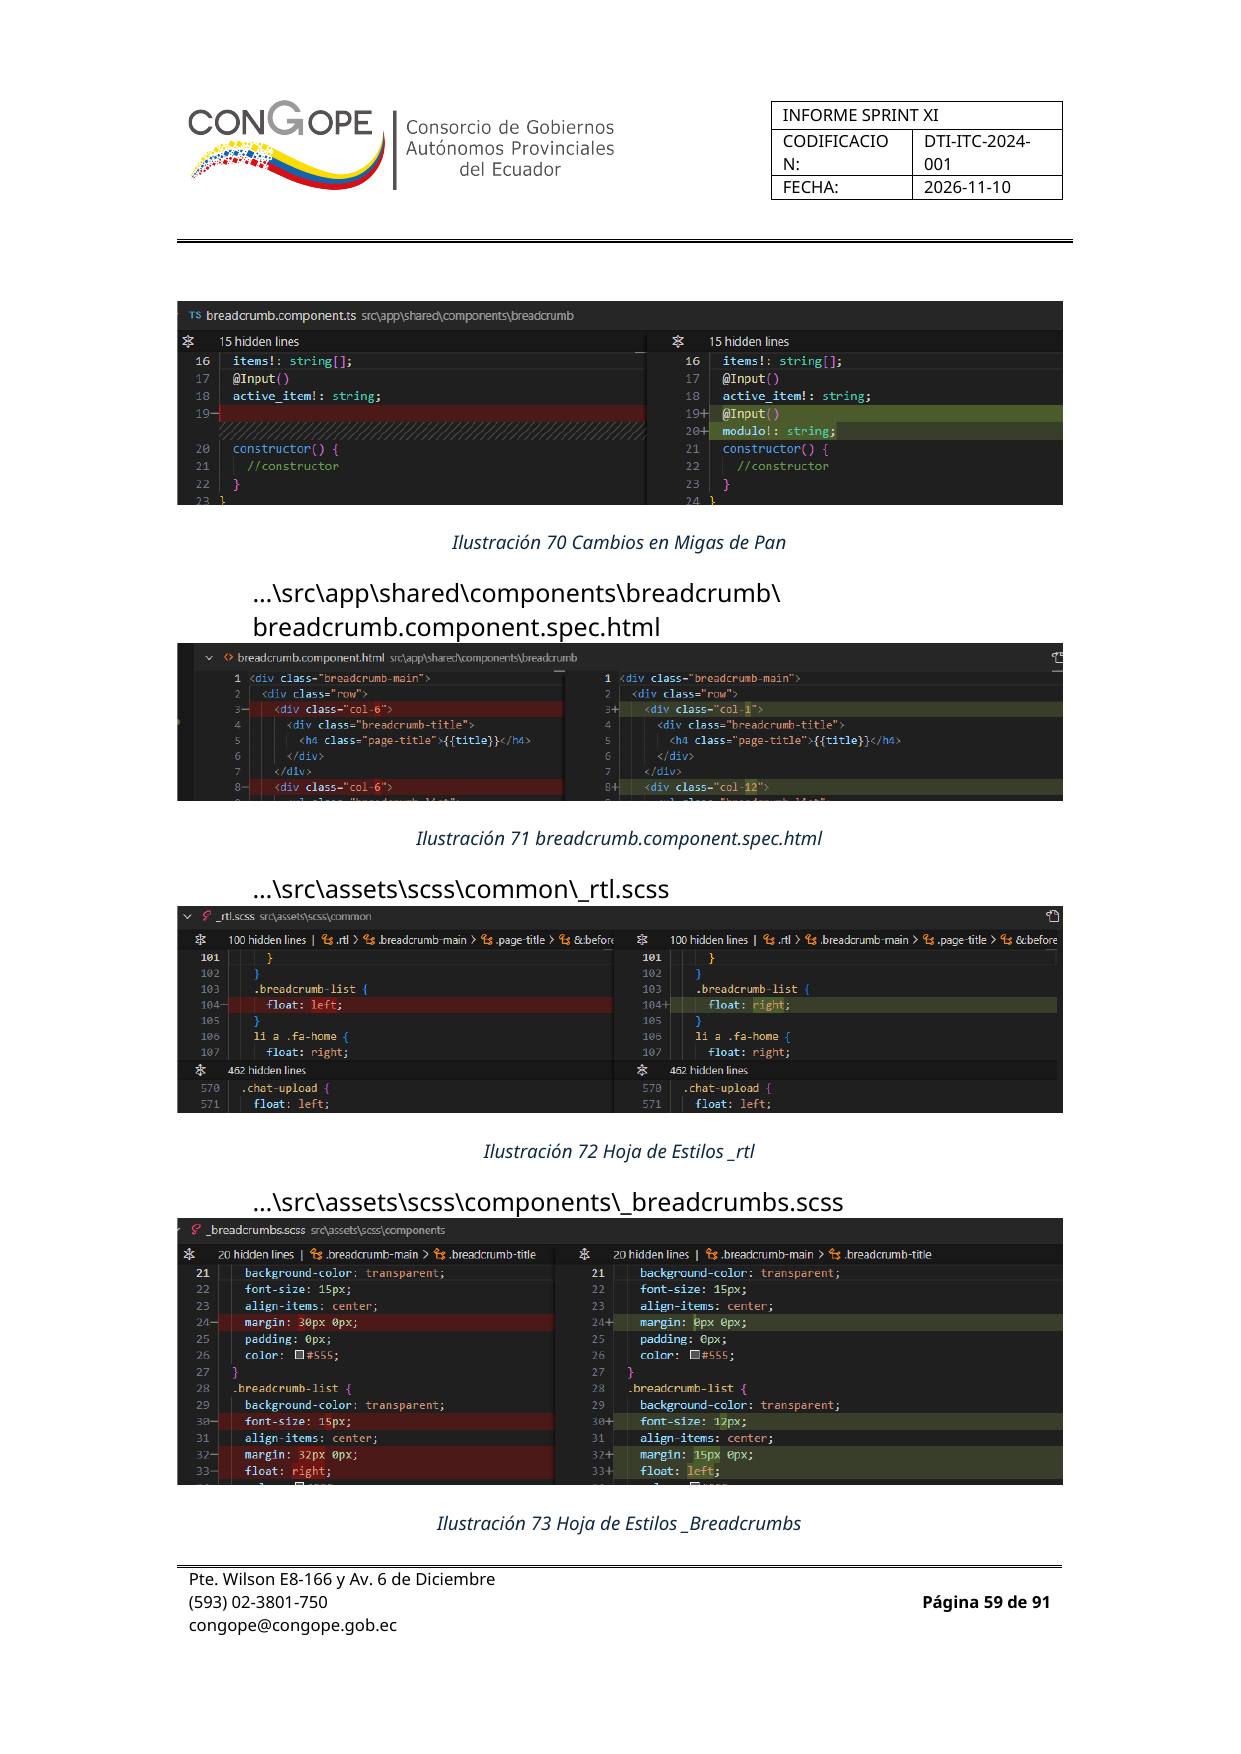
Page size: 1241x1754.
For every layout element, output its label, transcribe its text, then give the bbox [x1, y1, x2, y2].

picture [188, 100, 614, 190]
picture [177, 1218, 1063, 1485]
text Ilustración 72 Hoja de Estilos _rtl [177, 1138, 1063, 1163]
text Ilustración 73 Hoja de Estilos _Breadcrumbs [177, 1510, 1063, 1535]
list …\src\assets\scss\components\_breadcrumbs.scss [252, 1184, 1063, 1218]
picture [177, 906, 1063, 1113]
list …\src\app\shared\components\breadcrumb\breadcrumb.component.spec.html [252, 576, 1063, 643]
text Ilustración 71 breadcrumb.component.spec.html [177, 826, 1063, 851]
picture [177, 643, 1063, 801]
picture [177, 301, 1063, 505]
text Ilustración 70 Cambios en Migas de Pan [177, 529, 1063, 555]
list …\src\assets\scss\common\_rtl.scss [252, 872, 1063, 906]
